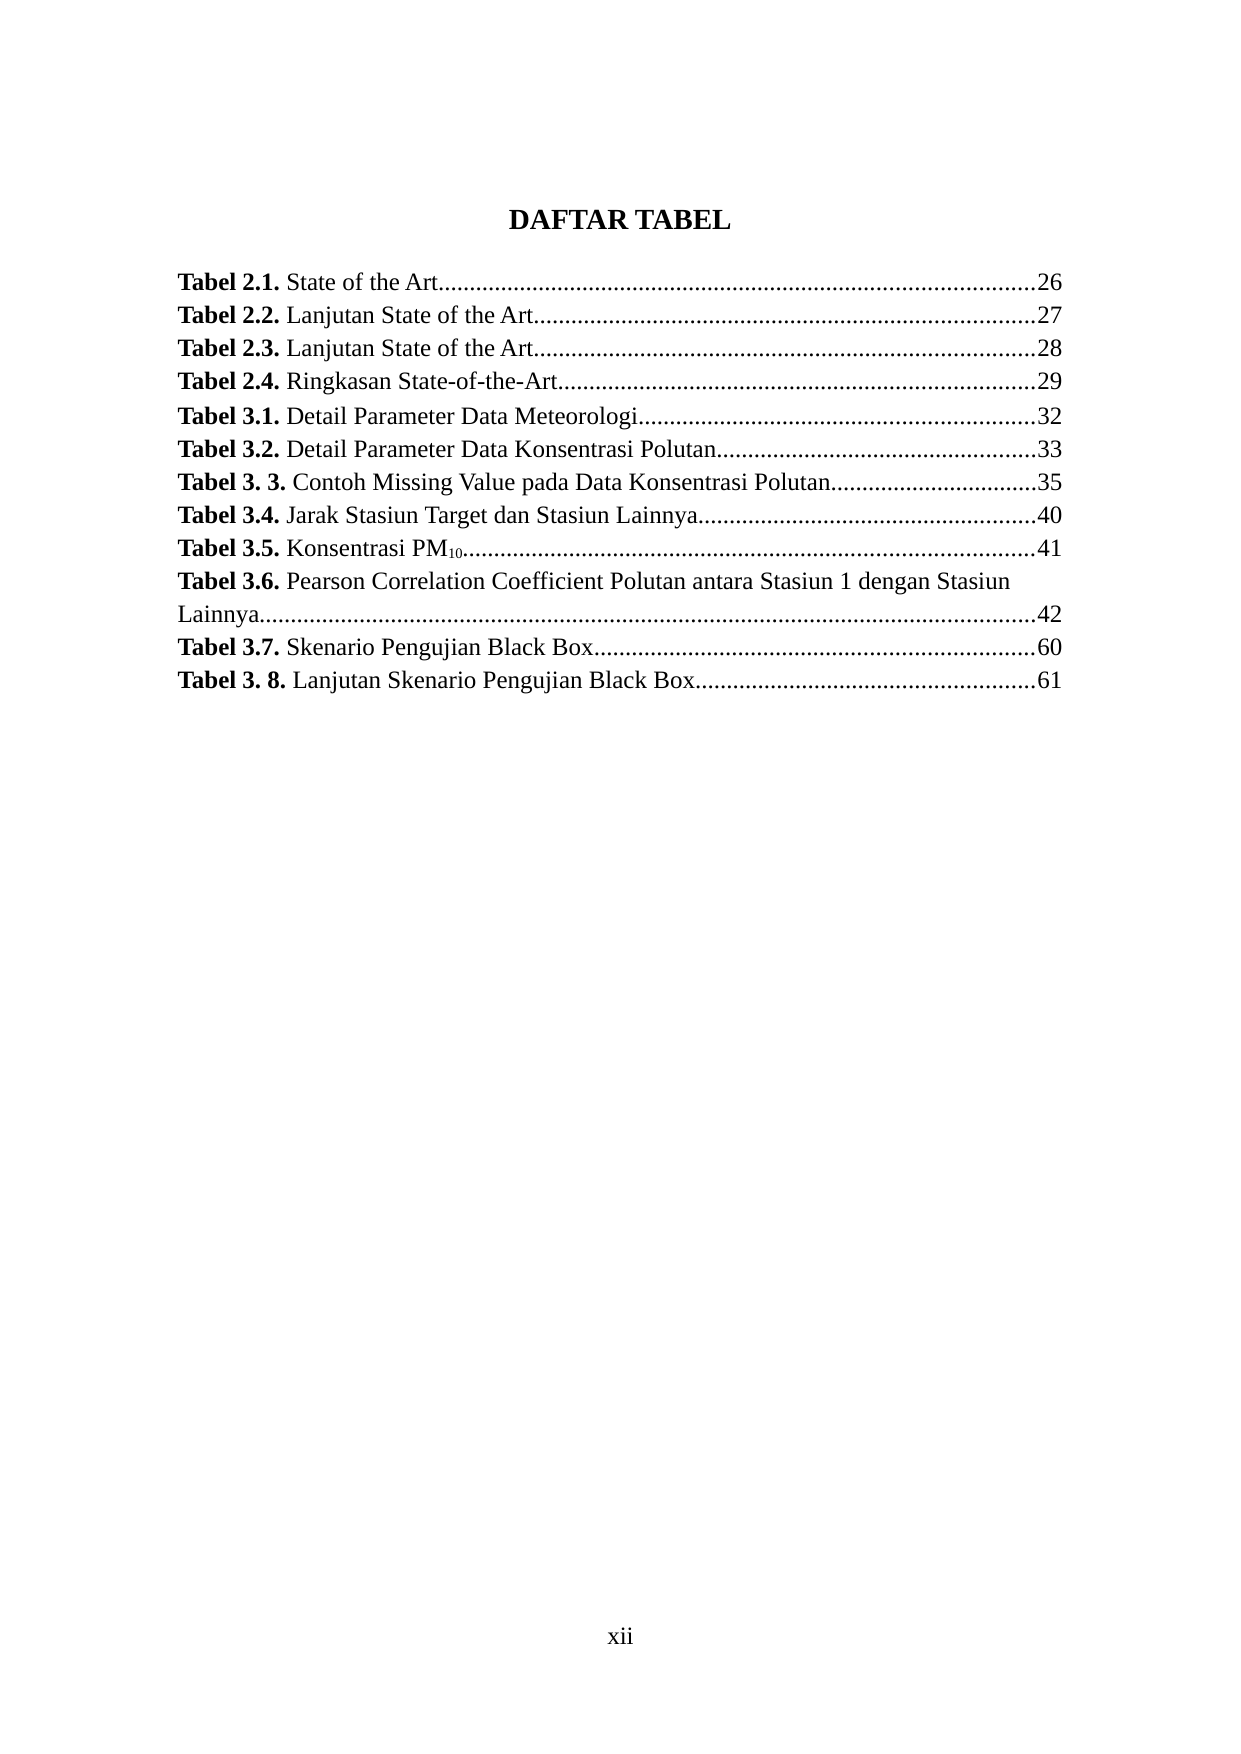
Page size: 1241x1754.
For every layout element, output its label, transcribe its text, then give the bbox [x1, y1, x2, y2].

text Tabel 3. 3. Contoh Missing Value pada Data Konsentrasi Polutan 35 [177, 467, 1063, 496]
text Tabel 2.2. Lanjutan State of the Art 27 [177, 300, 1063, 328]
text Tabel 3.5. Konsentrasi PM10 41 [177, 533, 1063, 562]
text Tabel 3.1. Detail Parameter Data Meteorologi 32 [177, 401, 1063, 430]
text Tabel 2.3. Lanjutan State of the Art 28 [177, 333, 1063, 362]
text Tabel 3.2. Detail Parameter Data Konsentrasi Polutan 33 [177, 434, 1063, 463]
text Tabel 2.1. State of the Art 26 [177, 267, 1063, 296]
text Tabel 3. 8. Lanjutan Skenario Pengujian Black Box 61 [177, 665, 1063, 694]
subtitle DAFTAR TABEL [177, 202, 1063, 236]
text Tabel 3.4. Jarak Stasiun Target dan Stasiun Lainnya 40 [177, 500, 1063, 529]
text Tabel 3.6. Pearson Correlation Coefficient Polutan antara Stasiun 1 dengan Stasiun Lainnya 42 [177, 566, 1063, 628]
text Tabel 2.4. Ringkasan State-of-the-Art 29 [177, 366, 1063, 394]
text Tabel 3.7. Skenario Pengujian Black Box 60 [177, 632, 1063, 661]
